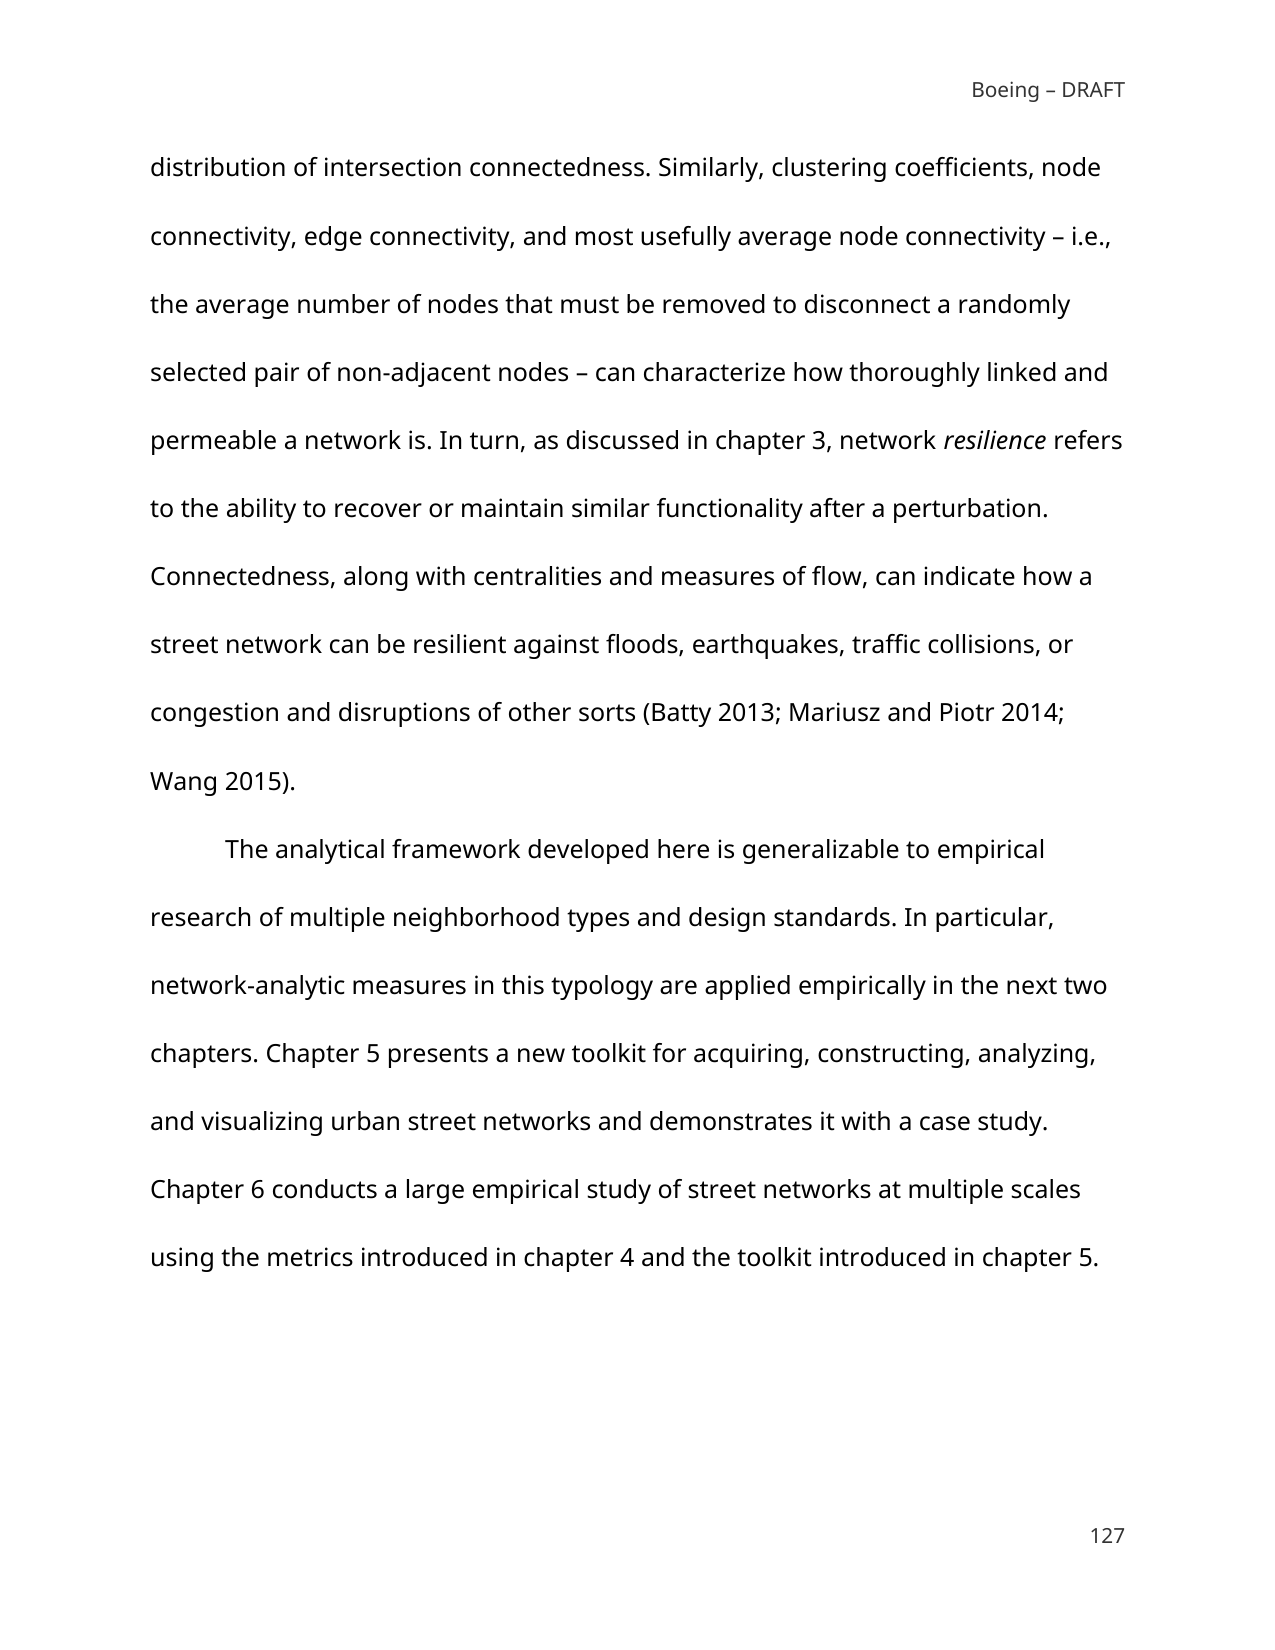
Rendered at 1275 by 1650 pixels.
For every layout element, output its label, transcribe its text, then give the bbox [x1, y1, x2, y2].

text The analytical framework developed here is generalizable to empirical research of multiple neighborhood types and design standards. In particular, network-analytic measures in this typology are applied empirically in the next two chapters. Chapter 5 presents a new toolkit for acquiring, constructing, analyzing, and visualizing urban street networks and demonstrates it with a case study. Chapter 6 conducts a large empirical study of street networks at multiple scales using the metrics introduced in chapter 4 and the toolkit introduced in chapter 5. [150, 831, 1125, 1274]
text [150, 150, 1125, 797]
